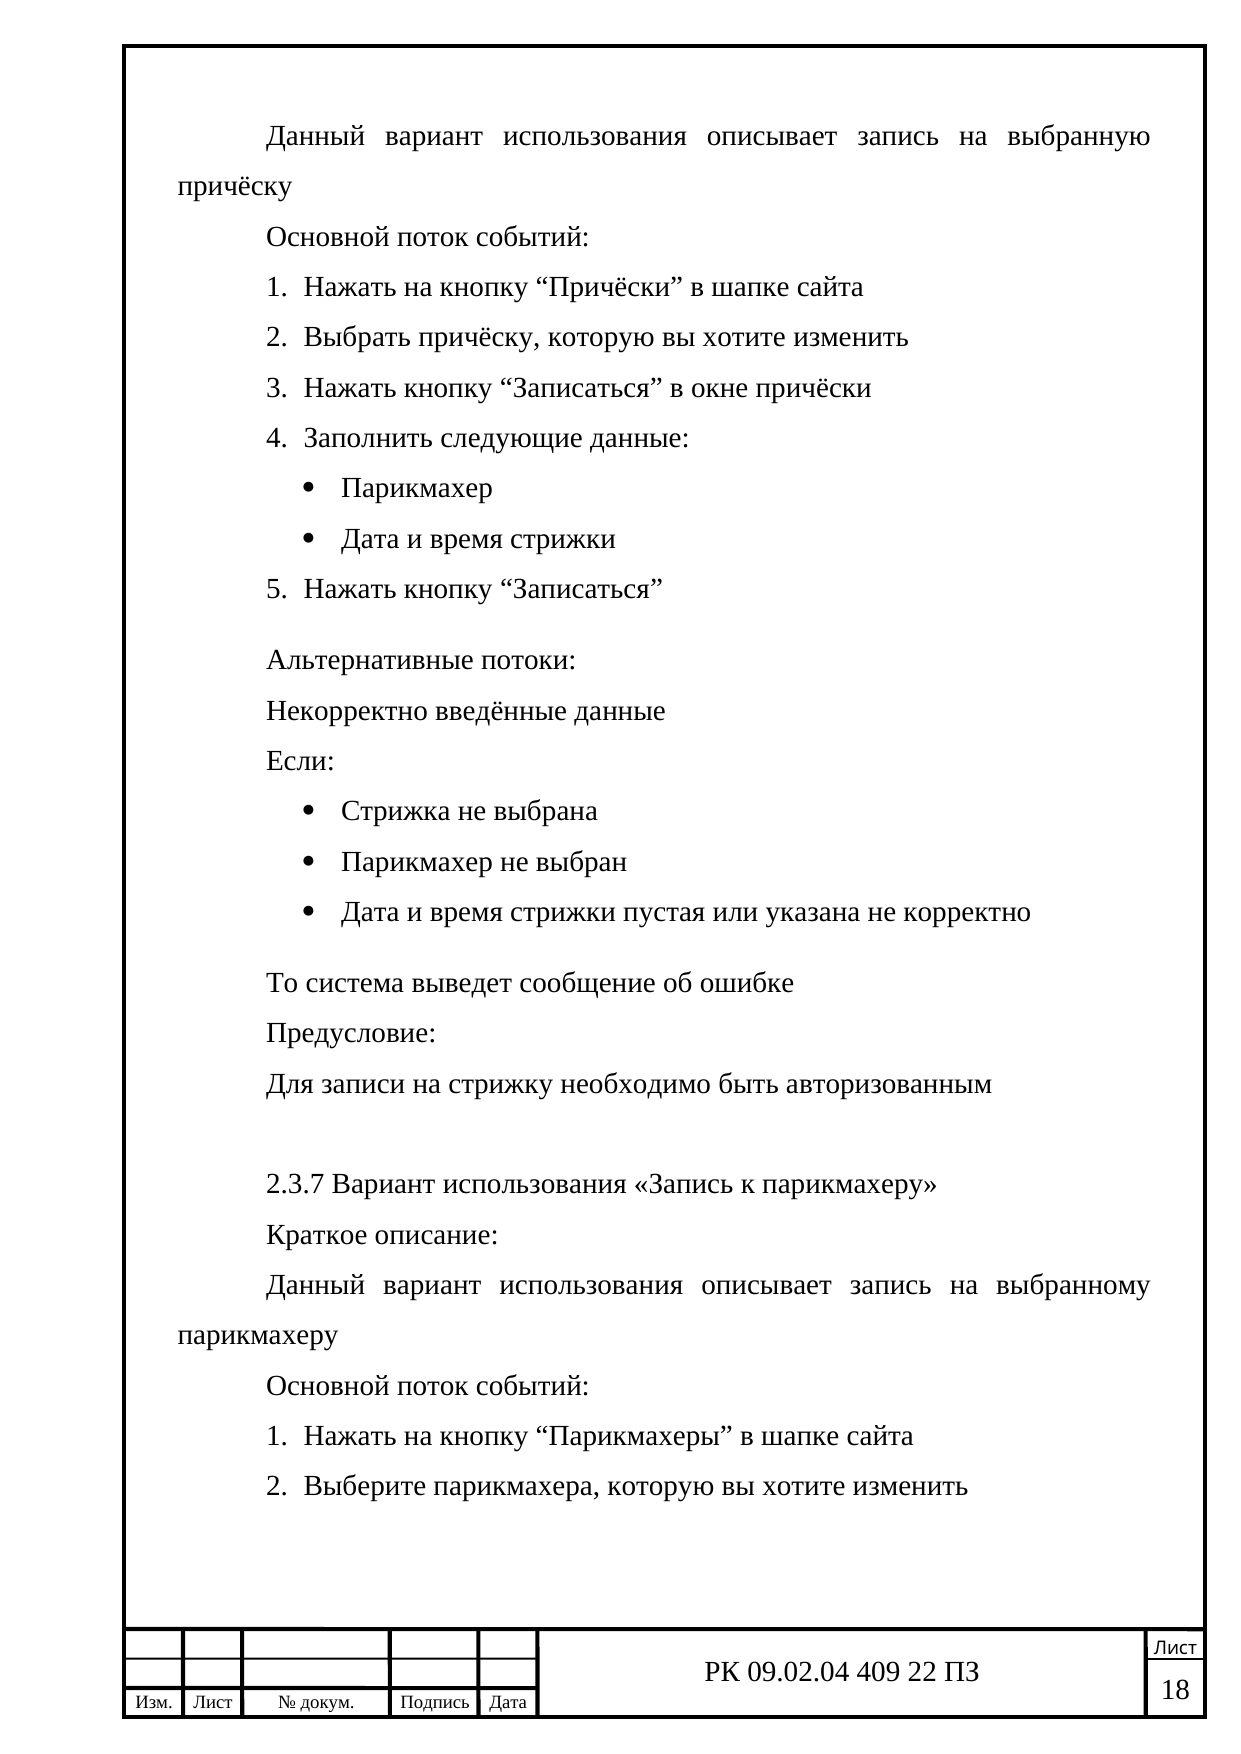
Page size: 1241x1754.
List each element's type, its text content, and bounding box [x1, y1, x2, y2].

text Основной поток событий: [177, 219, 1152, 252]
text Основной поток событий: [177, 1368, 1152, 1401]
list Выберите парикмахера, которую вы хотите изменить [266, 1468, 1152, 1502]
list Стрижка не выбрана [303, 793, 1152, 827]
list Нажать кнопку “Записаться” [266, 571, 1152, 605]
list Заполнить следующие данные: [266, 420, 1152, 453]
text Предусловие: [177, 1016, 1152, 1049]
list Парикмахер [303, 470, 1152, 504]
list Дата и время стрижки пустая или указана не корректно [303, 894, 1152, 928]
list Выбрать причёску, которую вы хотите изменить [266, 319, 1152, 353]
text Данный вариант использования описывает запись на выбранную причёску [177, 118, 1152, 202]
text Краткое описание: [177, 1217, 1152, 1250]
text Данный вариант использования описывает запись на выбранному парикмахеру [177, 1267, 1152, 1351]
text Если: [177, 743, 1152, 776]
text Для записи на стрижку необходимо быть авторизованным [177, 1066, 1152, 1099]
list Нажать на кнопку “Причёски” в шапке сайта [266, 269, 1152, 303]
text То система выведет сообщение об ошибке [177, 965, 1152, 999]
list Нажать кнопку “Записаться” в окне причёски [266, 370, 1152, 403]
list Нажать на кнопку “Парикмахеры” в шапке сайта [266, 1418, 1152, 1452]
list Парикмахер не выбран [303, 844, 1152, 877]
text Альтернативные потоки: [177, 642, 1152, 676]
text 2.3.7 Вариант использования «Запись к парикмахеру» [177, 1167, 1152, 1200]
list Дата и время стрижки [303, 521, 1152, 554]
text Некорректно введённые данные [177, 693, 1152, 726]
